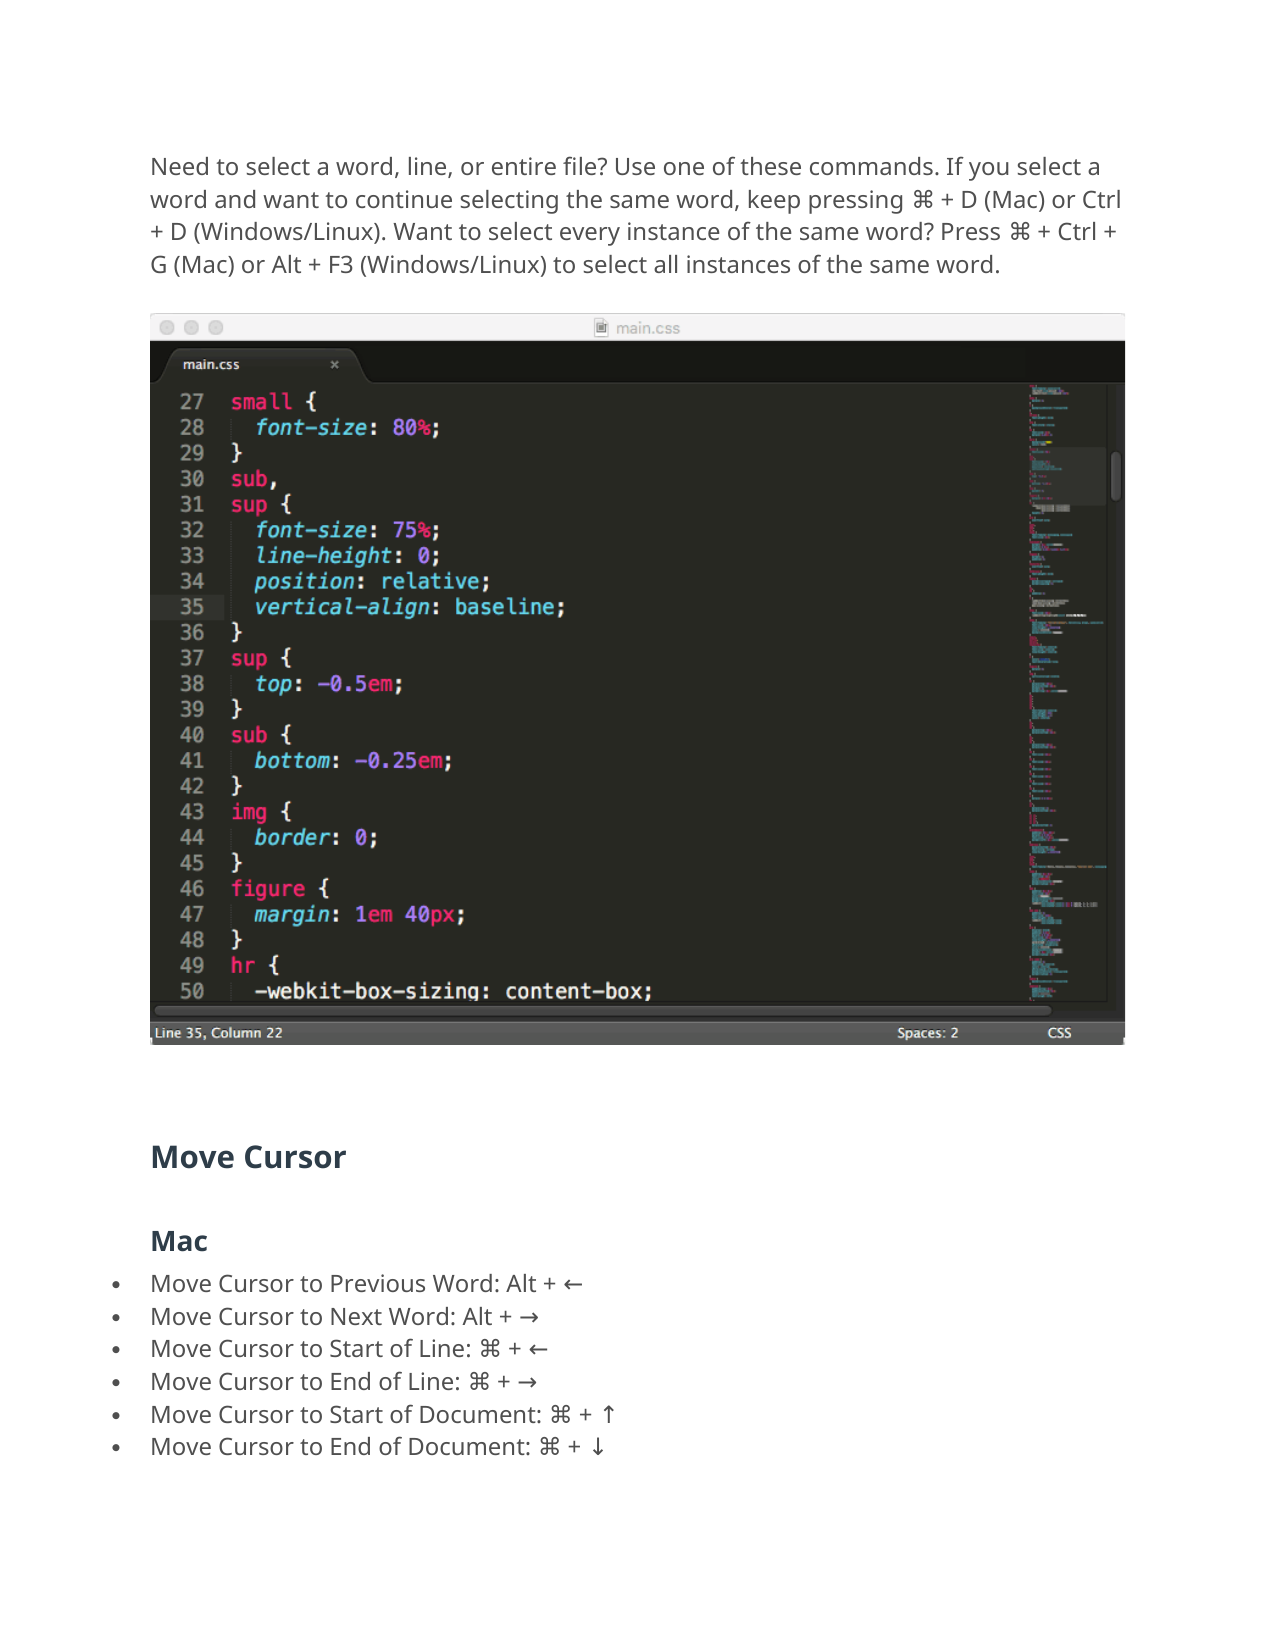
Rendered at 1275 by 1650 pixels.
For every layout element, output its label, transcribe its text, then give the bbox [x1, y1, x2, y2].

list Move Cursor to End of Document: ⌘ + ↓ [112, 1430, 1125, 1463]
text Need to select a word, line, or entire file? Use one of these commands. If you select a word and want to continue selecting the same word, keep pressing ⌘ + D (Mac) or Ctrl + D (Windows/Linux). Want to select every instance of the same word? Press ⌘ + Ctrl + G (Mac) or Alt + F3 (Windows/Linux) to select all instances of the same word. [150, 150, 1125, 280]
picture [150, 313, 1125, 1045]
list Move Cursor to Start of Line: ⌘ + ← [112, 1332, 1125, 1365]
list Move Cursor to Previous Word: Alt + ← [112, 1267, 1125, 1300]
text Mac [150, 1221, 1125, 1259]
text Move Cursor [150, 1134, 1125, 1177]
list Move Cursor to Next Word: Alt + → [112, 1300, 1125, 1332]
list Move Cursor to End of Line: ⌘ + → [112, 1365, 1125, 1397]
list Move Cursor to Start of Document: ⌘ + ↑ [112, 1397, 1125, 1430]
